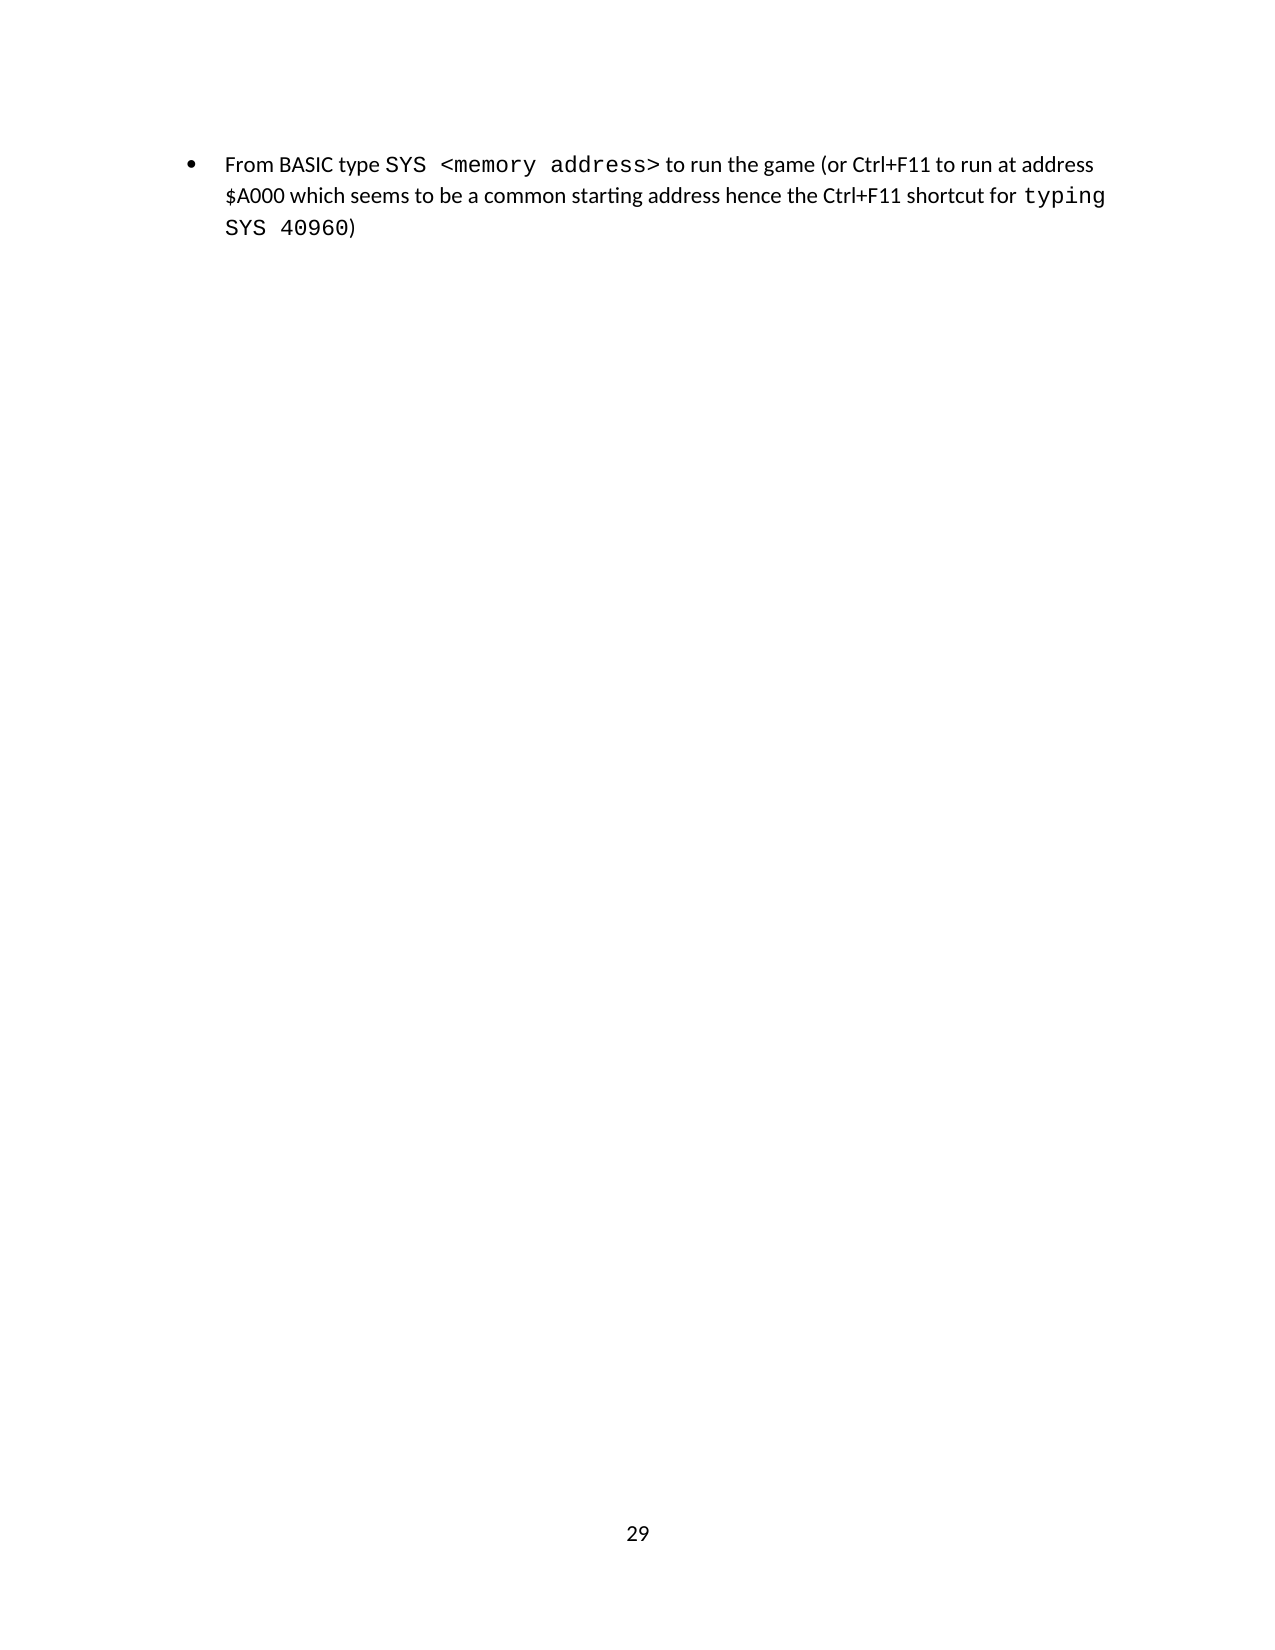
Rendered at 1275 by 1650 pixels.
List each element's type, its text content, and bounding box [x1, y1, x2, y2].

list From BASIC type SYS <memory address> to run the game (or Ctrl+F11 to run at address $A000 which seems to be a common starting address hence the Ctrl+F11 shortcut for typing SYS 40960) [187, 150, 1125, 242]
